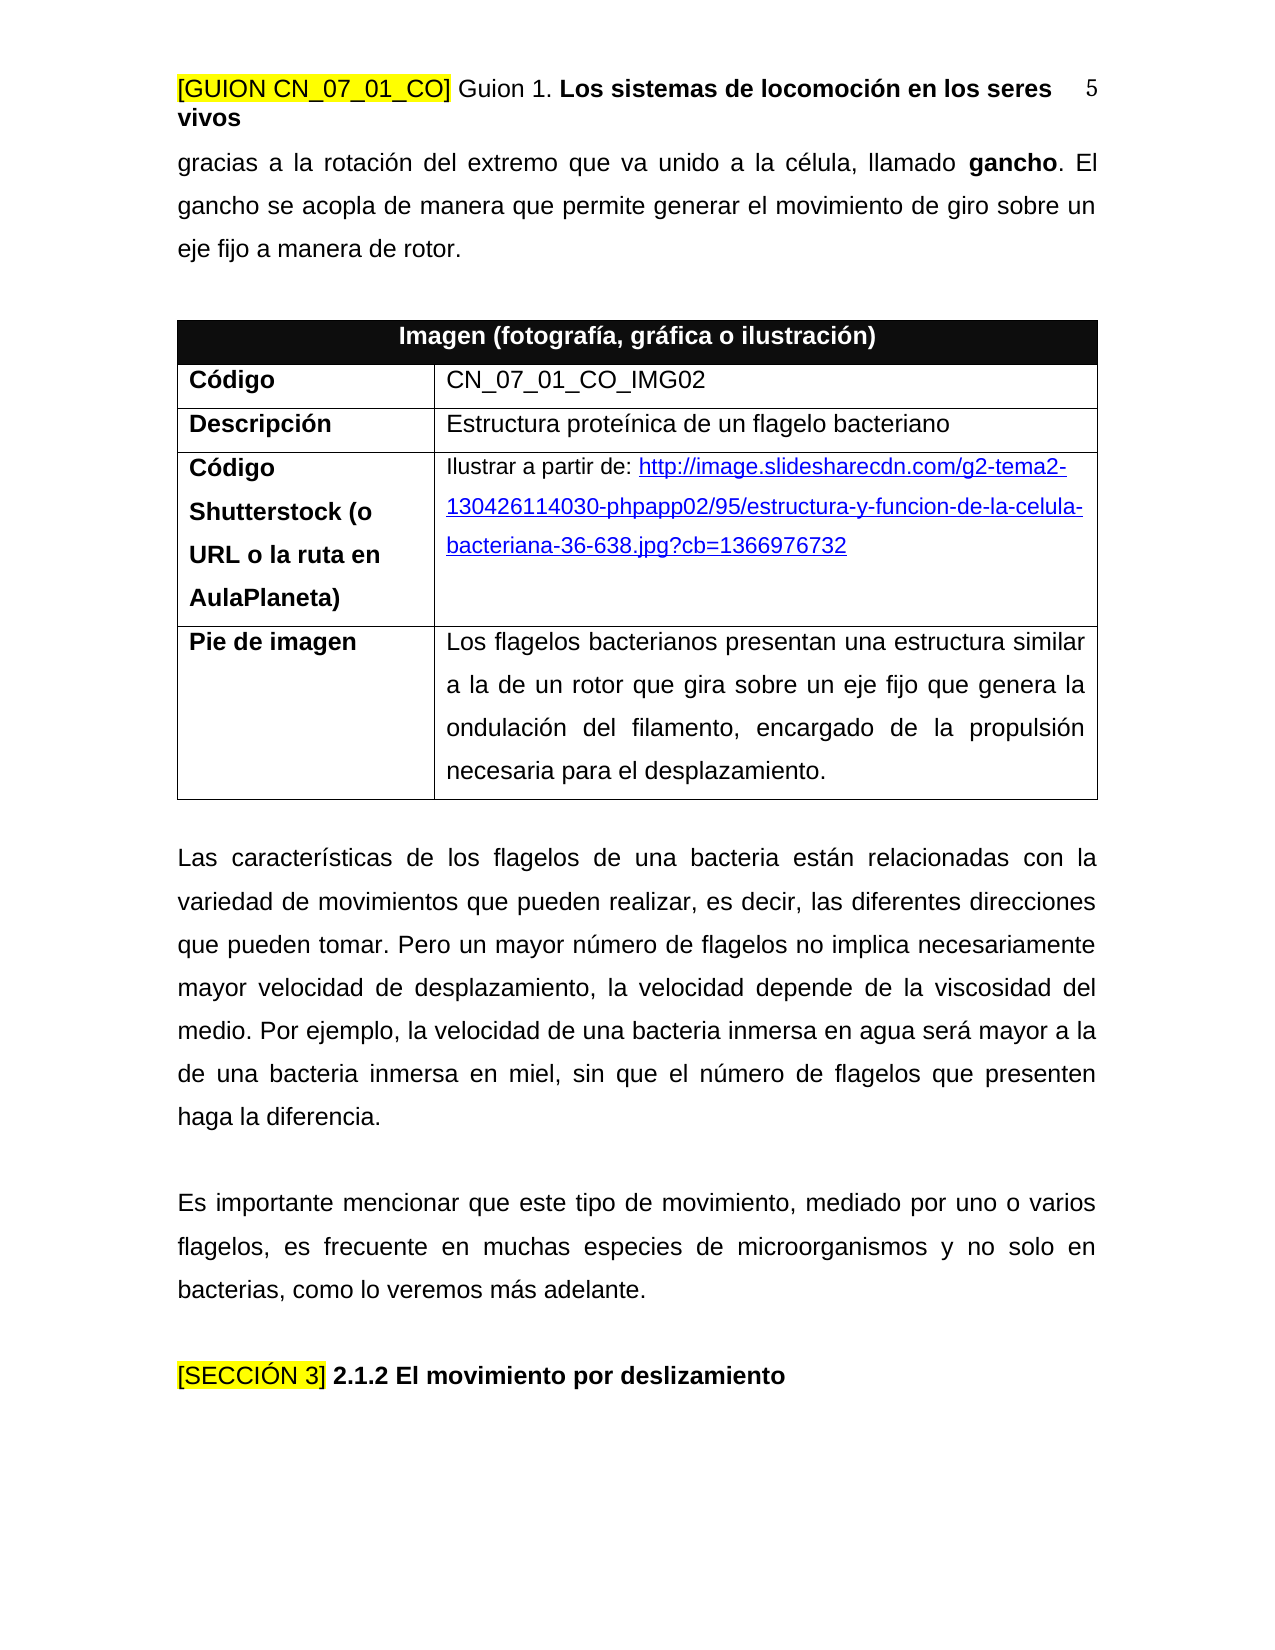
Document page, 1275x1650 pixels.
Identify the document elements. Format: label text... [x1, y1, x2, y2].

table_cell Código Shutterstock (o URL o la ruta en AulaPlaneta) [178, 453, 434, 626]
text Las características de los flagelos de una bacteria están relacionadas con la variedad de movimientos que pueden realizar, es decir, las diferentes direcciones que pueden tomar. Pero un mayor número de flagelos no implica necesariamente mayor velocidad de desplazamiento, la velocidad depende de la viscosidad del medio. Por ejemplo, la velocidad de una bacteria inmersa en agua será mayor a la de una bacteria inmersa en miel, sin que el número de flagelos que presenten haga la diferencia. [177, 843, 1098, 1131]
text Es importante mencionar que este tipo de movimiento, mediado por uno o varios flagelos, es frecuente en muchas especies de microorganismos y no solo en bacterias, como lo veremos más adelante. [177, 1188, 1098, 1303]
table_cell Estructura proteínica de un flagelo bacteriano [435, 409, 1097, 452]
table_header Imagen (fotografía, gráfica o ilustración) [178, 321, 1097, 364]
text [SECCIÓN 3] 2.1.2 El movimiento por deslizamiento [326, 1361, 1098, 1389]
table_cell CN_07_01_CO_IMG02 [435, 365, 1097, 408]
table_cell Pie de imagen [178, 627, 434, 799]
table_cell Descripción [178, 409, 434, 452]
table_cell Ilustrar a partir de: http://image.slidesharecdn.com/g2-tema2-130426114030-phpapp02/95/estructura-y-funcion-de-la-celula-bacteriana-36-638.jpg?cb=1366976732 [435, 453, 1097, 626]
table_cell Los flagelos bacterianos presentan una estructura similar a la de un rotor que gira sobre un eje fijo que genera la ondulación del filamento, encargado de la propulsión necesaria para el desplazamiento. [435, 627, 1097, 799]
table_cell Código [178, 365, 434, 408]
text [177, 148, 1098, 263]
